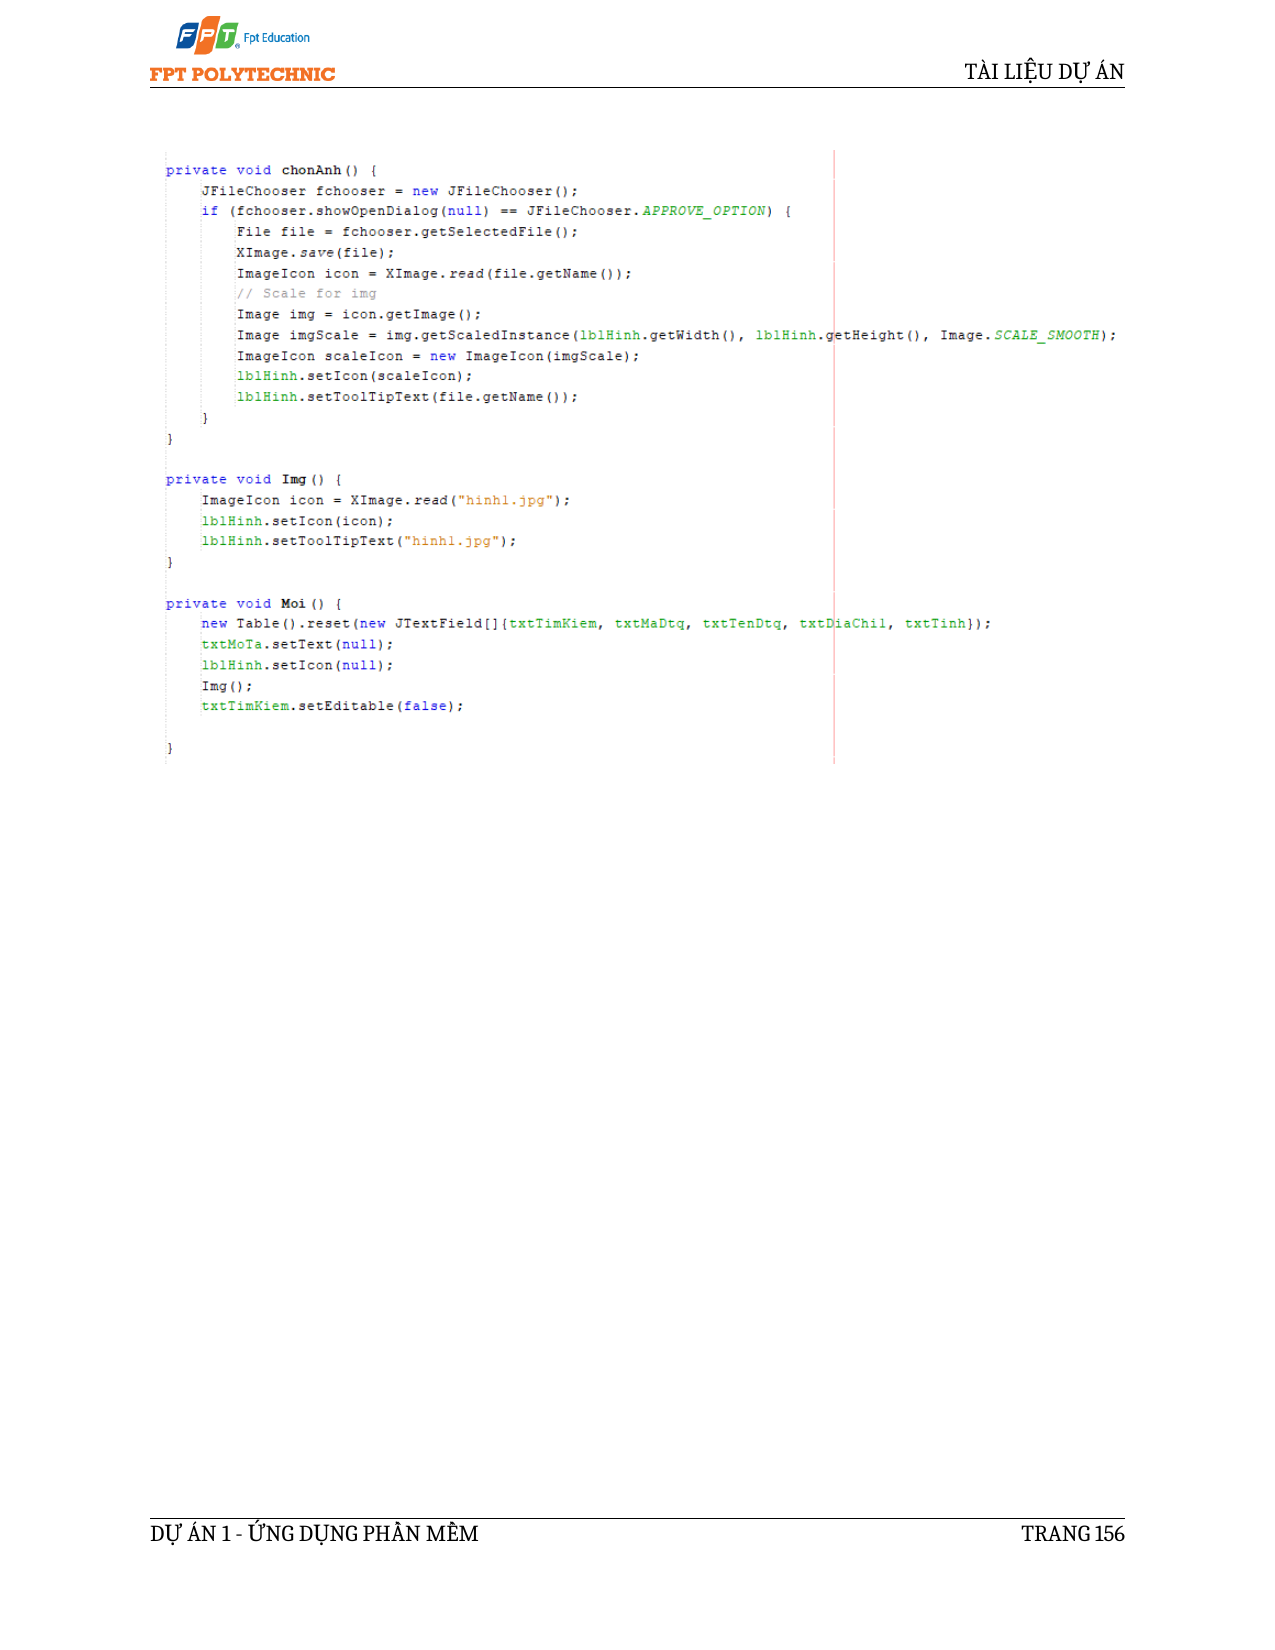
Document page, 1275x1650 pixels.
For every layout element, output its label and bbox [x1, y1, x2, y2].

picture [150, 16, 337, 81]
picture [150, 150, 1125, 764]
